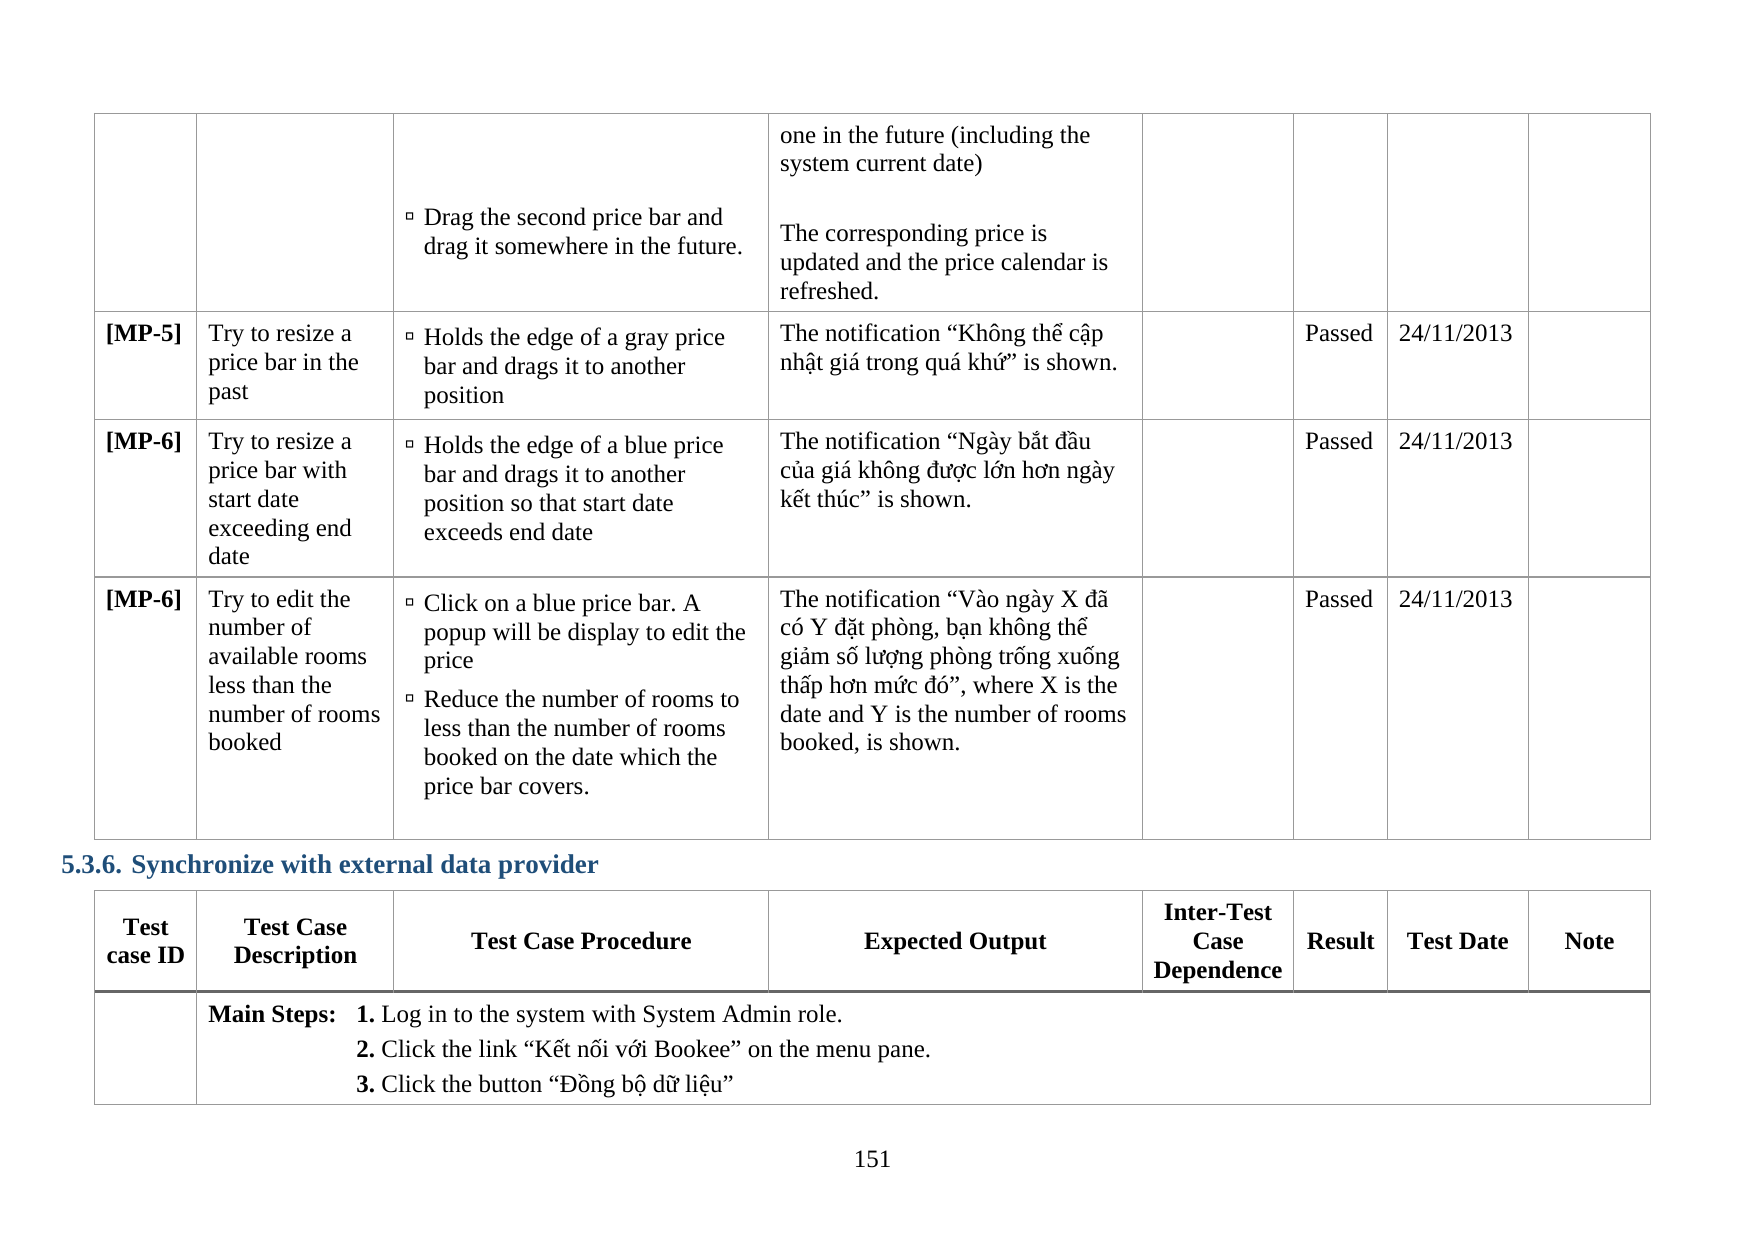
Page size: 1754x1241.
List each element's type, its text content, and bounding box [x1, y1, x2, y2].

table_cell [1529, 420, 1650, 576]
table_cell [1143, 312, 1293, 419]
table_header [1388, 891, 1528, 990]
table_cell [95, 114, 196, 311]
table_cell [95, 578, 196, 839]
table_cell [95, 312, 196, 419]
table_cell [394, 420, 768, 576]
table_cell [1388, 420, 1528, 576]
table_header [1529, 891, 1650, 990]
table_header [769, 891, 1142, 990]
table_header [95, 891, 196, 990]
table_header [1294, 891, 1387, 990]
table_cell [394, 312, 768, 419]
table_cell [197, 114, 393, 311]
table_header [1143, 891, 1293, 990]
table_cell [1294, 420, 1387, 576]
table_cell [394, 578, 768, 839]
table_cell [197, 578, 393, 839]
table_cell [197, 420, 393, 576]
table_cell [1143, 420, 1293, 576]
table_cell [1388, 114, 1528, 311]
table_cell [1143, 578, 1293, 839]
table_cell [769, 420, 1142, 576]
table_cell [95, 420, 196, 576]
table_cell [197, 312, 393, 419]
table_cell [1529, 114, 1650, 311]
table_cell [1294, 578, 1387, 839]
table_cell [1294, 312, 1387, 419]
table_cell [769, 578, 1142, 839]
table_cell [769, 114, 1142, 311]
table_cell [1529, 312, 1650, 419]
subtitle Synchronize with external data provider [122, 848, 1651, 879]
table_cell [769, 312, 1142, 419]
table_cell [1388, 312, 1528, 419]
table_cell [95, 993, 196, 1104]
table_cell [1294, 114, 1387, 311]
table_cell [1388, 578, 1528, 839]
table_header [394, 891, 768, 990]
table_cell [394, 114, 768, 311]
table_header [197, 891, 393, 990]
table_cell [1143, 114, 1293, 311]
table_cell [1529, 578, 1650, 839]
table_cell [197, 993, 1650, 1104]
